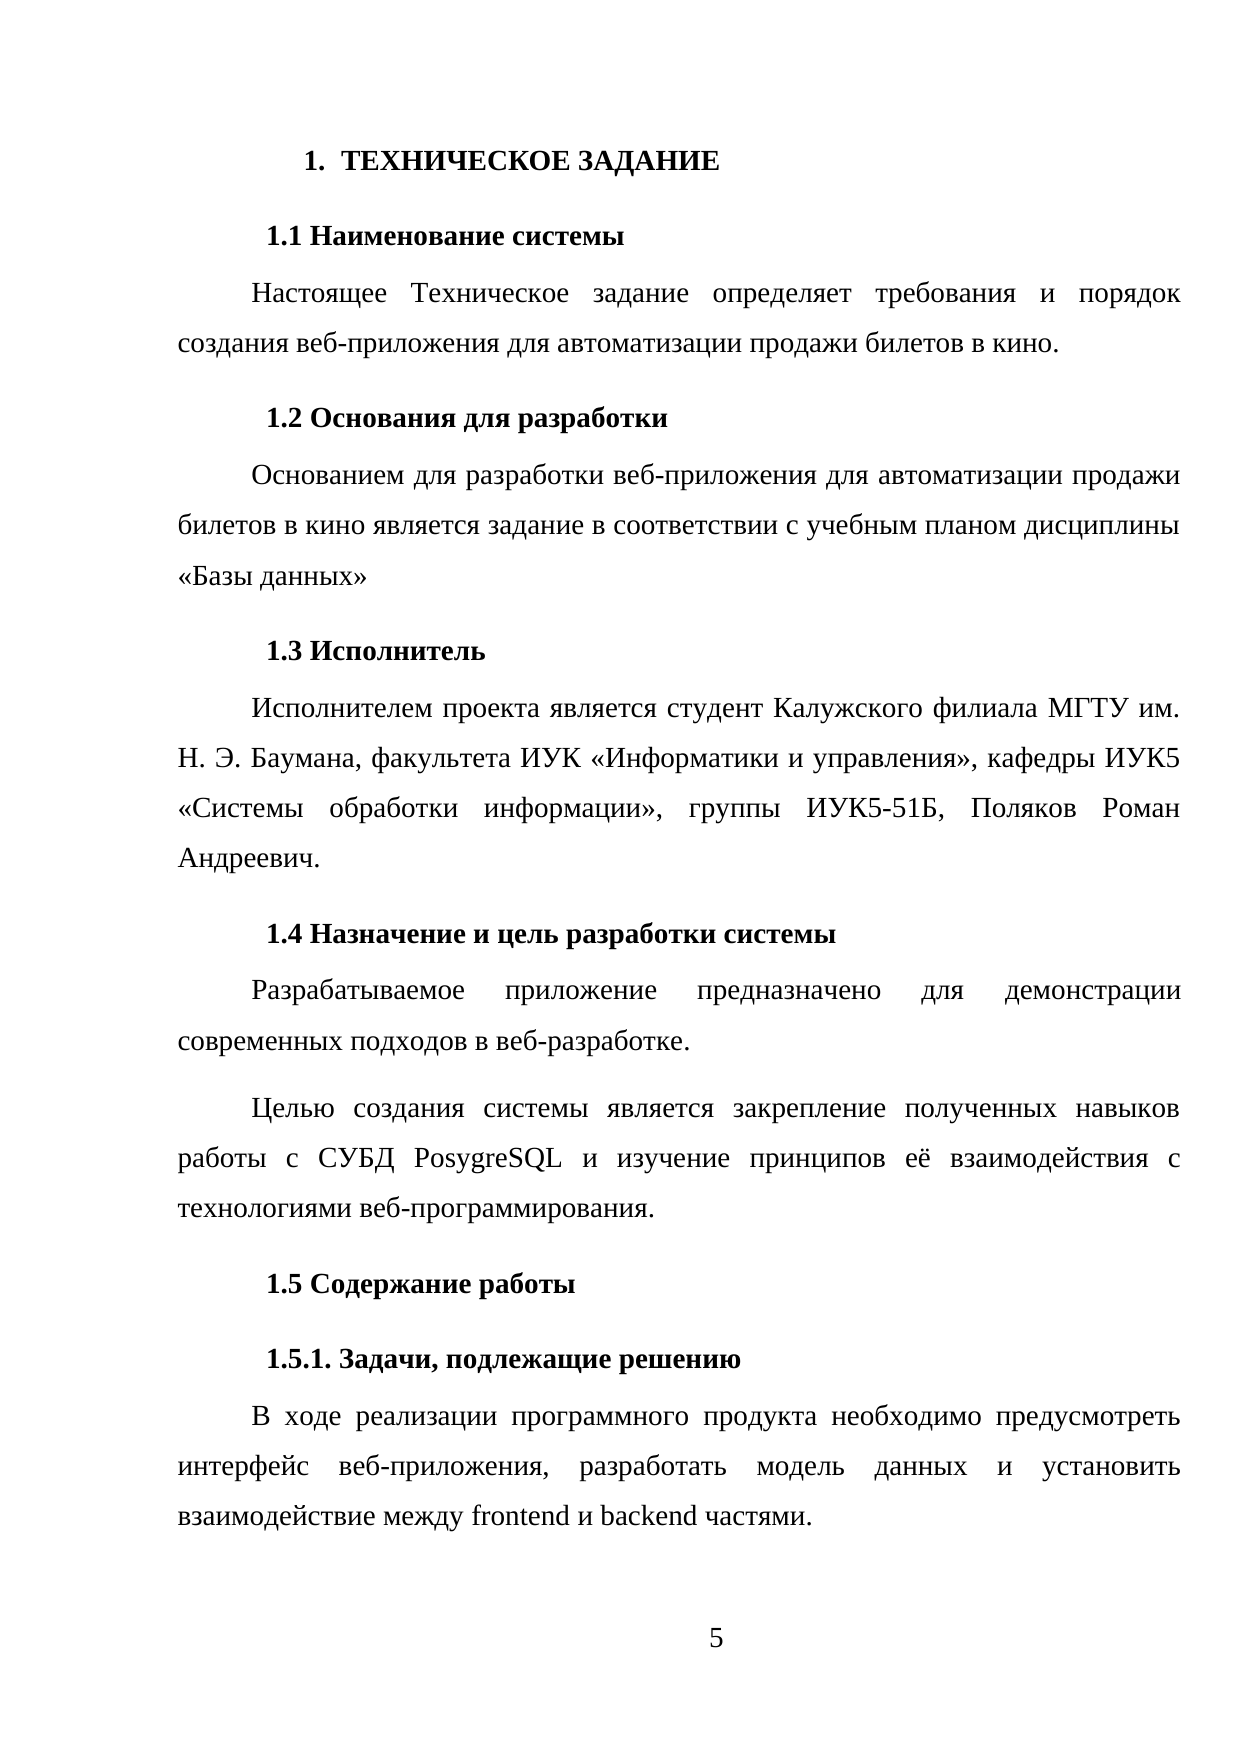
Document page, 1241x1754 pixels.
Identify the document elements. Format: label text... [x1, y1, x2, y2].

text Настоящее Техническое задание определяет требования и порядок создания веб-приложения для автоматизации продажи билетов в кино. [177, 275, 1181, 359]
text Целью создания системы является закрепление полученных навыков работы с СУБД PosygreSQL и изучение принципов её взаимодействия с технологиями веб-программирования. [177, 1090, 1181, 1224]
subtitle Исполнитель [266, 633, 1181, 667]
text Исполнителем проекта является студент Калужского филиала МГТУ им. Н. Э. Баумана, факультета ИУК «Информатики и управления», кафедры ИУК5 «Системы обработки информации», группы ИУК5-51Б, Поляков Роман Андреевич. [177, 690, 1181, 874]
subtitle Техническое задание [303, 143, 1181, 177]
subtitle Содержание работы [266, 1266, 1181, 1299]
subtitle Наименование системы [266, 218, 1181, 252]
text Основанием для разработки веб-приложения для автоматизации продажи билетов в кино является задание в соответствии с учебным планом дисциплины «Базы данных» [177, 457, 1181, 591]
subtitle Основания для разработки [266, 401, 1181, 434]
text В ходе реализации программного продукта необходимо предусмотреть интерфейс веб-приложения, разработать модель данных и установить взаимодействие между frontend и backend частями. [177, 1398, 1181, 1532]
subtitle Задачи, подлежащие решению [266, 1341, 1181, 1374]
subtitle Назначение и цель разработки системы [266, 916, 1181, 949]
text Разрабатываемое приложение предназначено для демонстрации современных подходов в веб-разработке. [177, 972, 1181, 1056]
